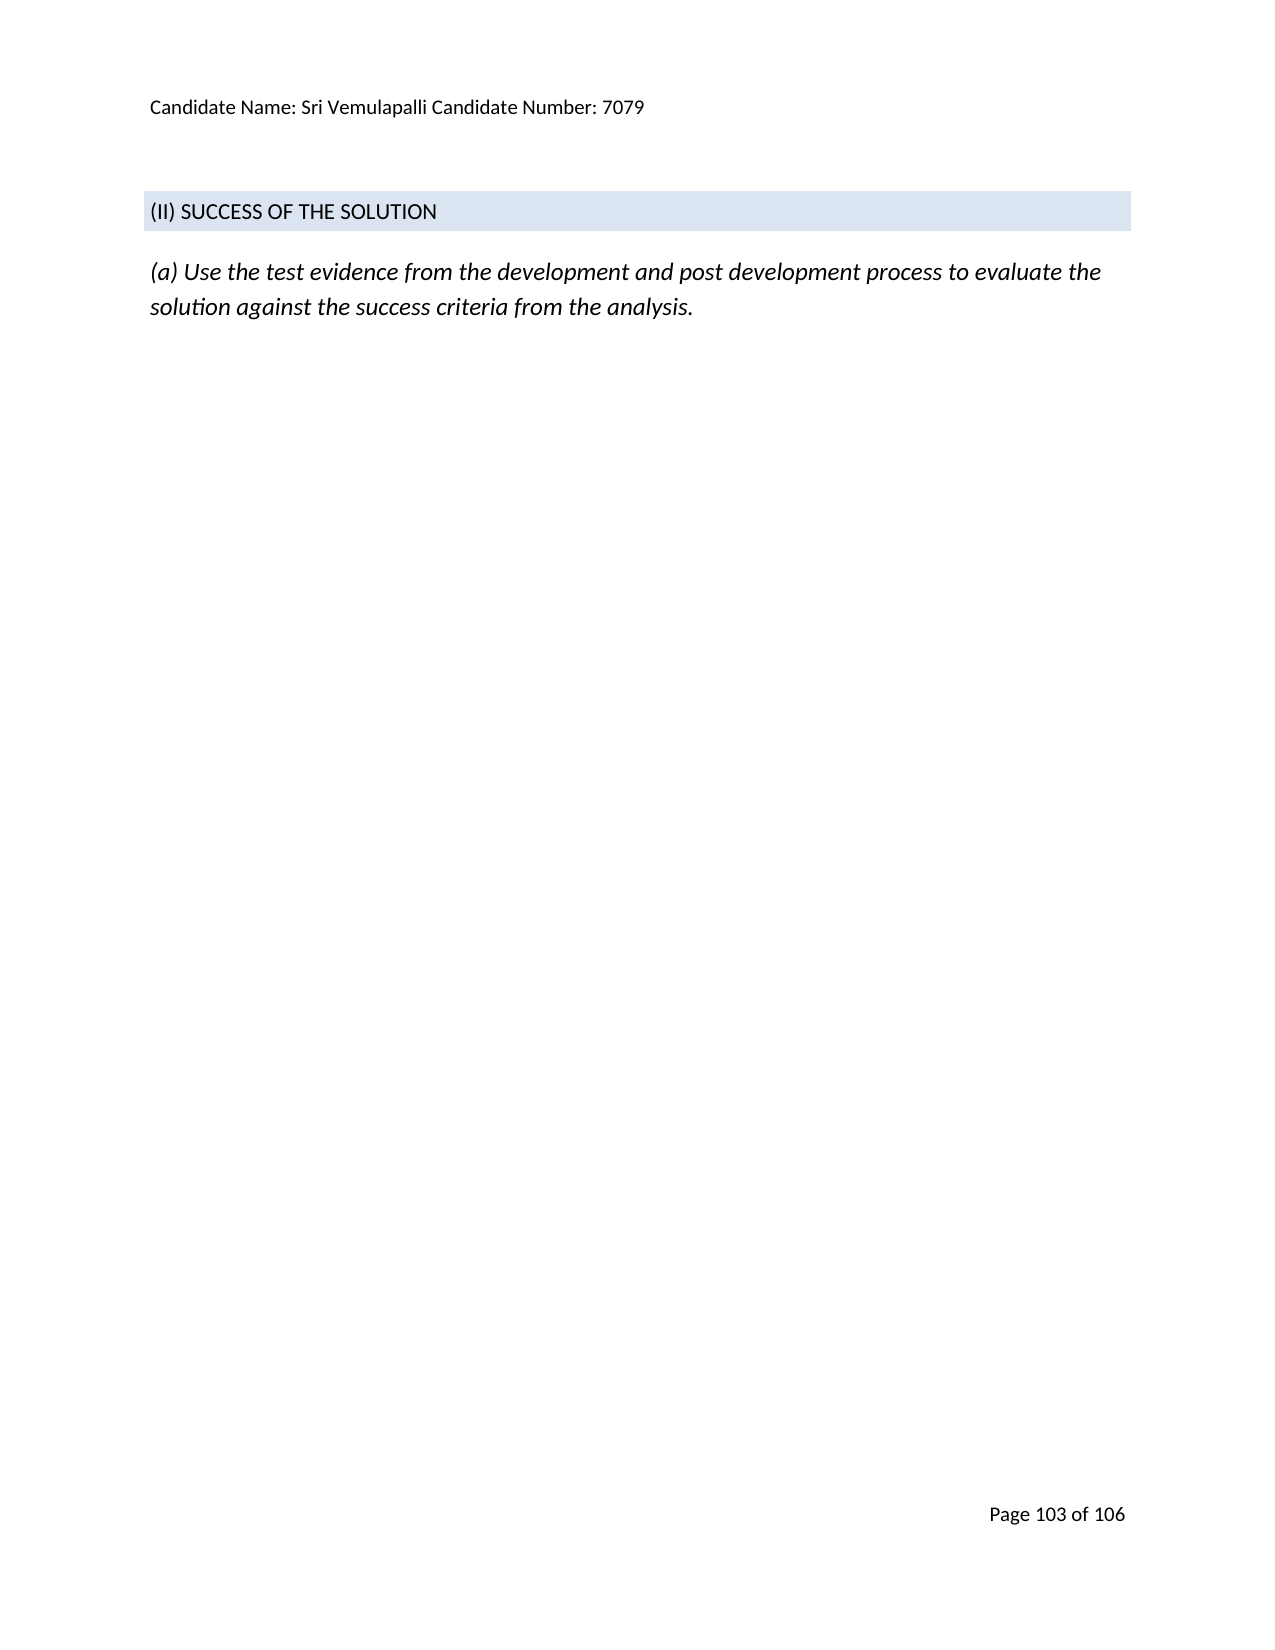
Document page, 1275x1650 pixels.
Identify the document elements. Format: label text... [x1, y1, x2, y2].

subtitle (II) SUCCESS OF THE SOLUTION [150, 197, 1125, 225]
text (a) Use the test evidence from the development and post development process to evaluate the solution against the success criteria from the analysis. [150, 256, 1125, 322]
